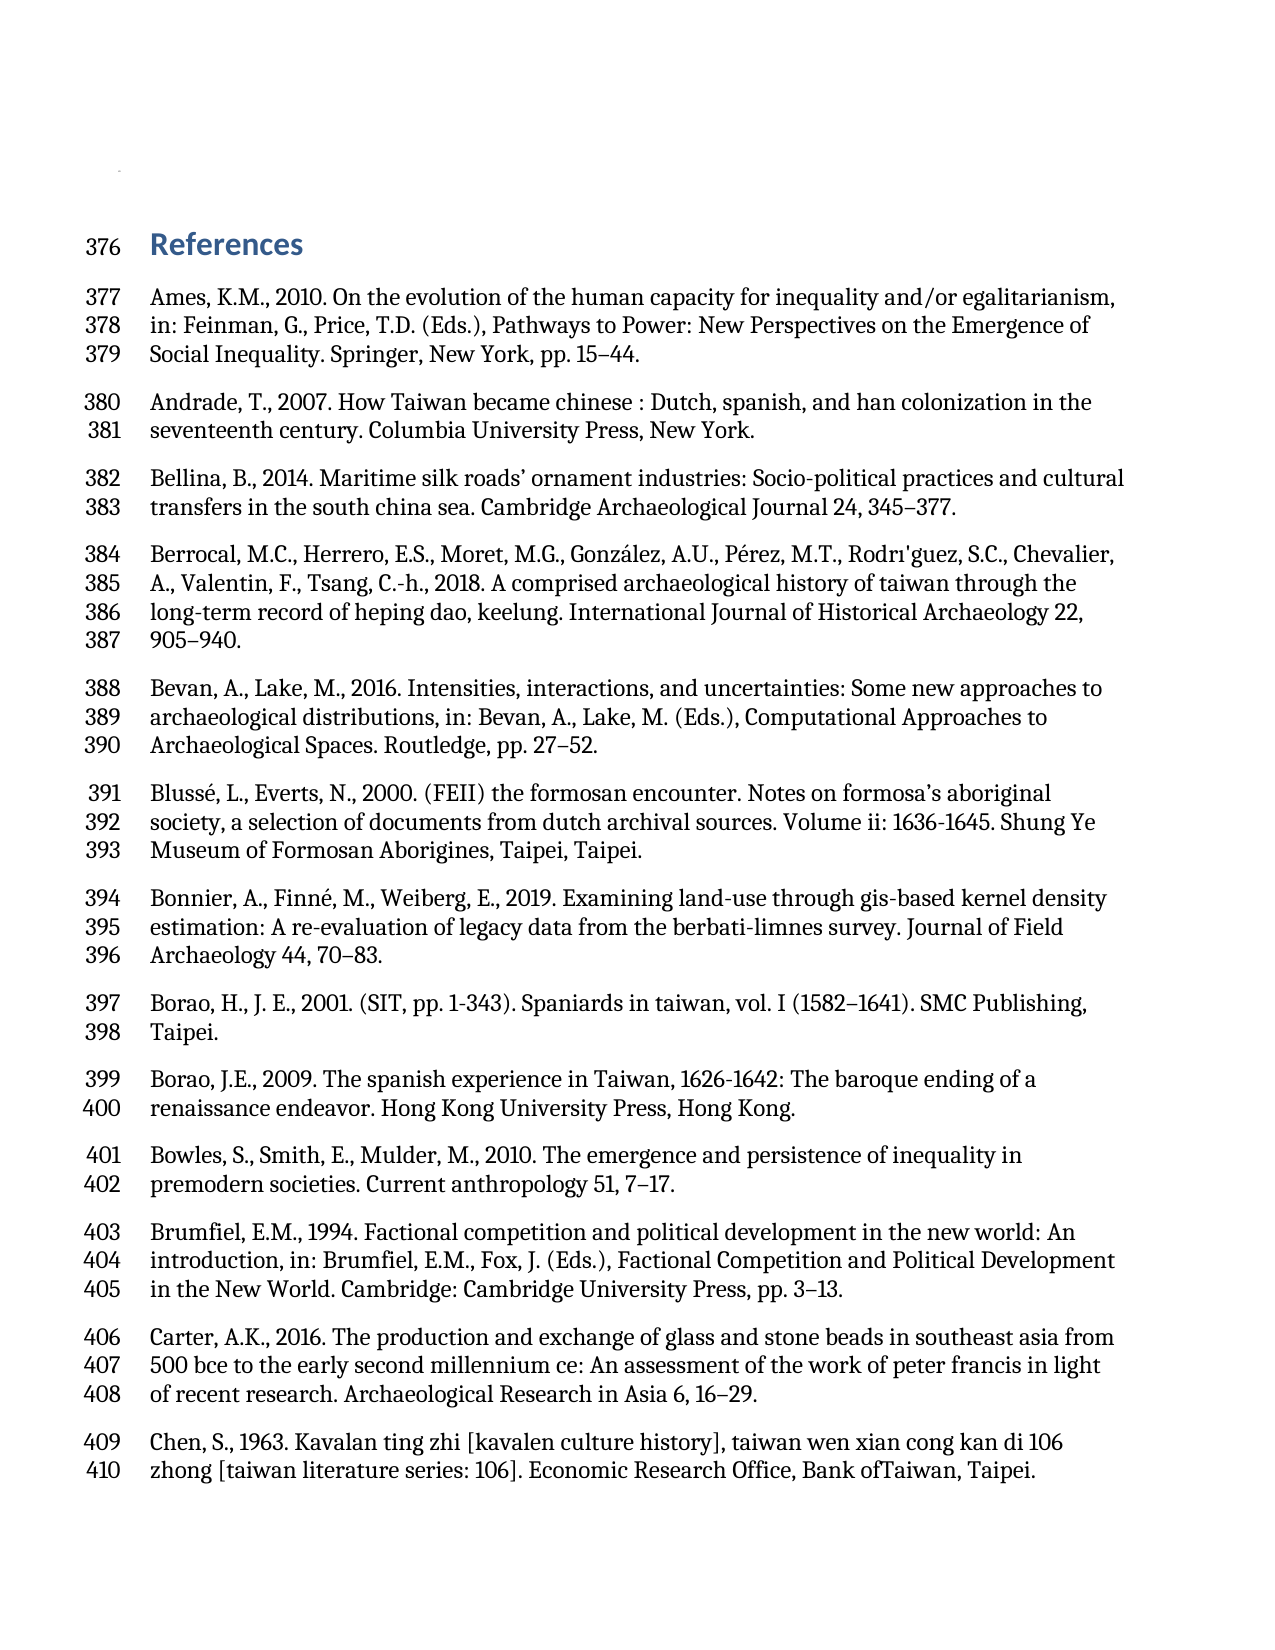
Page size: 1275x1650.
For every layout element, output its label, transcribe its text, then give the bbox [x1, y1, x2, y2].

text Andrade, T., 2007. How Taiwan became chinese : Dutch, spanish, and han colonization in the seventeenth century. Columbia University Press, New York. [150, 387, 1125, 445]
text Brumfiel, E.M., 1994. Factional competition and political development in the new world: An introduction, in: Brumfiel, E.M., Fox, J. (Eds.), Factional Competition and Political Development in the New World. Cambridge: Cambridge University Press, pp. 3–13. [150, 1217, 1125, 1304]
text Ames, K.M., 2010. On the evolution of the human capacity for inequality and/or egalitarianism, in: Feinman, G., Price, T.D. (Eds.), Pathways to Power: New Perspectives on the Emergence of Social Inequality. Springer, New York, pp. 15–44. [150, 282, 1125, 369]
text Bonnier, A., Finné, M., Weiberg, E., 2019. Examining land-use through gis-based kernel density estimation: A re-evaluation of legacy data from the berbati-limnes survey. Journal of Field Archaeology 44, 70–83. [150, 884, 1125, 970]
text Bellina, B., 2014. Maritime silk roads’ ornament industries: Socio-political practices and cultural transfers in the south china sea. Cambridge Archaeological Journal 24, 345–377. [150, 464, 1125, 521]
text Borao, J.E., 2009. The spanish experience in Taiwan, 1626-1642: The baroque ending of a renaissance endeavor. Hong Kong University Press, Hong Kong. [150, 1065, 1125, 1122]
subtitle References [150, 223, 1125, 264]
text Bowles, S., Smith, E., Mulder, M., 2010. The emergence and persistence of inequality in premodern societies. Current anthropology 51, 7–17. [150, 1141, 1125, 1199]
text Bevan, A., Lake, M., 2016. Intensities, interactions, and uncertainties: Some new approaches to archaeological distributions, in: Bevan, A., Lake, M. (Eds.), Computational Approaches to Archaeological Spaces. Routledge, pp. 27–52. [150, 674, 1125, 760]
text Chen, S., 1963. Kavalan ting zhi [kavalen culture history], taiwan wen xian cong kan di 106 zhong [taiwan literature series: 106]. Economic Research Office, Bank ofTaiwan, Taipei. [150, 1427, 1125, 1485]
text Borao, H., J. E., 2001. (SIT, pp. 1-343). Spaniards in taiwan, vol. I (1582–1641). SMC Publishing, Taipei. [150, 989, 1125, 1046]
text Berrocal, M.C., Herrero, E.S., Moret, M.G., González, A.U., Pérez, M.T., Rodrı'guez, S.C., Chevalier, A., Valentin, F., Tsang, C.-h., 2018. A comprised archaeological history of taiwan through the long-term record of heping dao, keelung. International Journal of Historical Archaeology 22, 905–940. [150, 540, 1125, 655]
text Blussé, L., Everts, N., 2000. (FEII) the formosan encounter. Notes on formosa’s aboriginal society, a selection of documents from dutch archival sources. Volume ii: 1636-1645. Shung Ye Museum of Formosan Aborigines, Taipei, Taipei. [150, 779, 1125, 865]
text Carter, A.K., 2016. The production and exchange of glass and stone beads in southeast asia from 500 bce to the early second millennium ce: An assessment of the work of peter francis in light of recent research. Archaeological Research in Asia 6, 16–29. [150, 1322, 1125, 1409]
